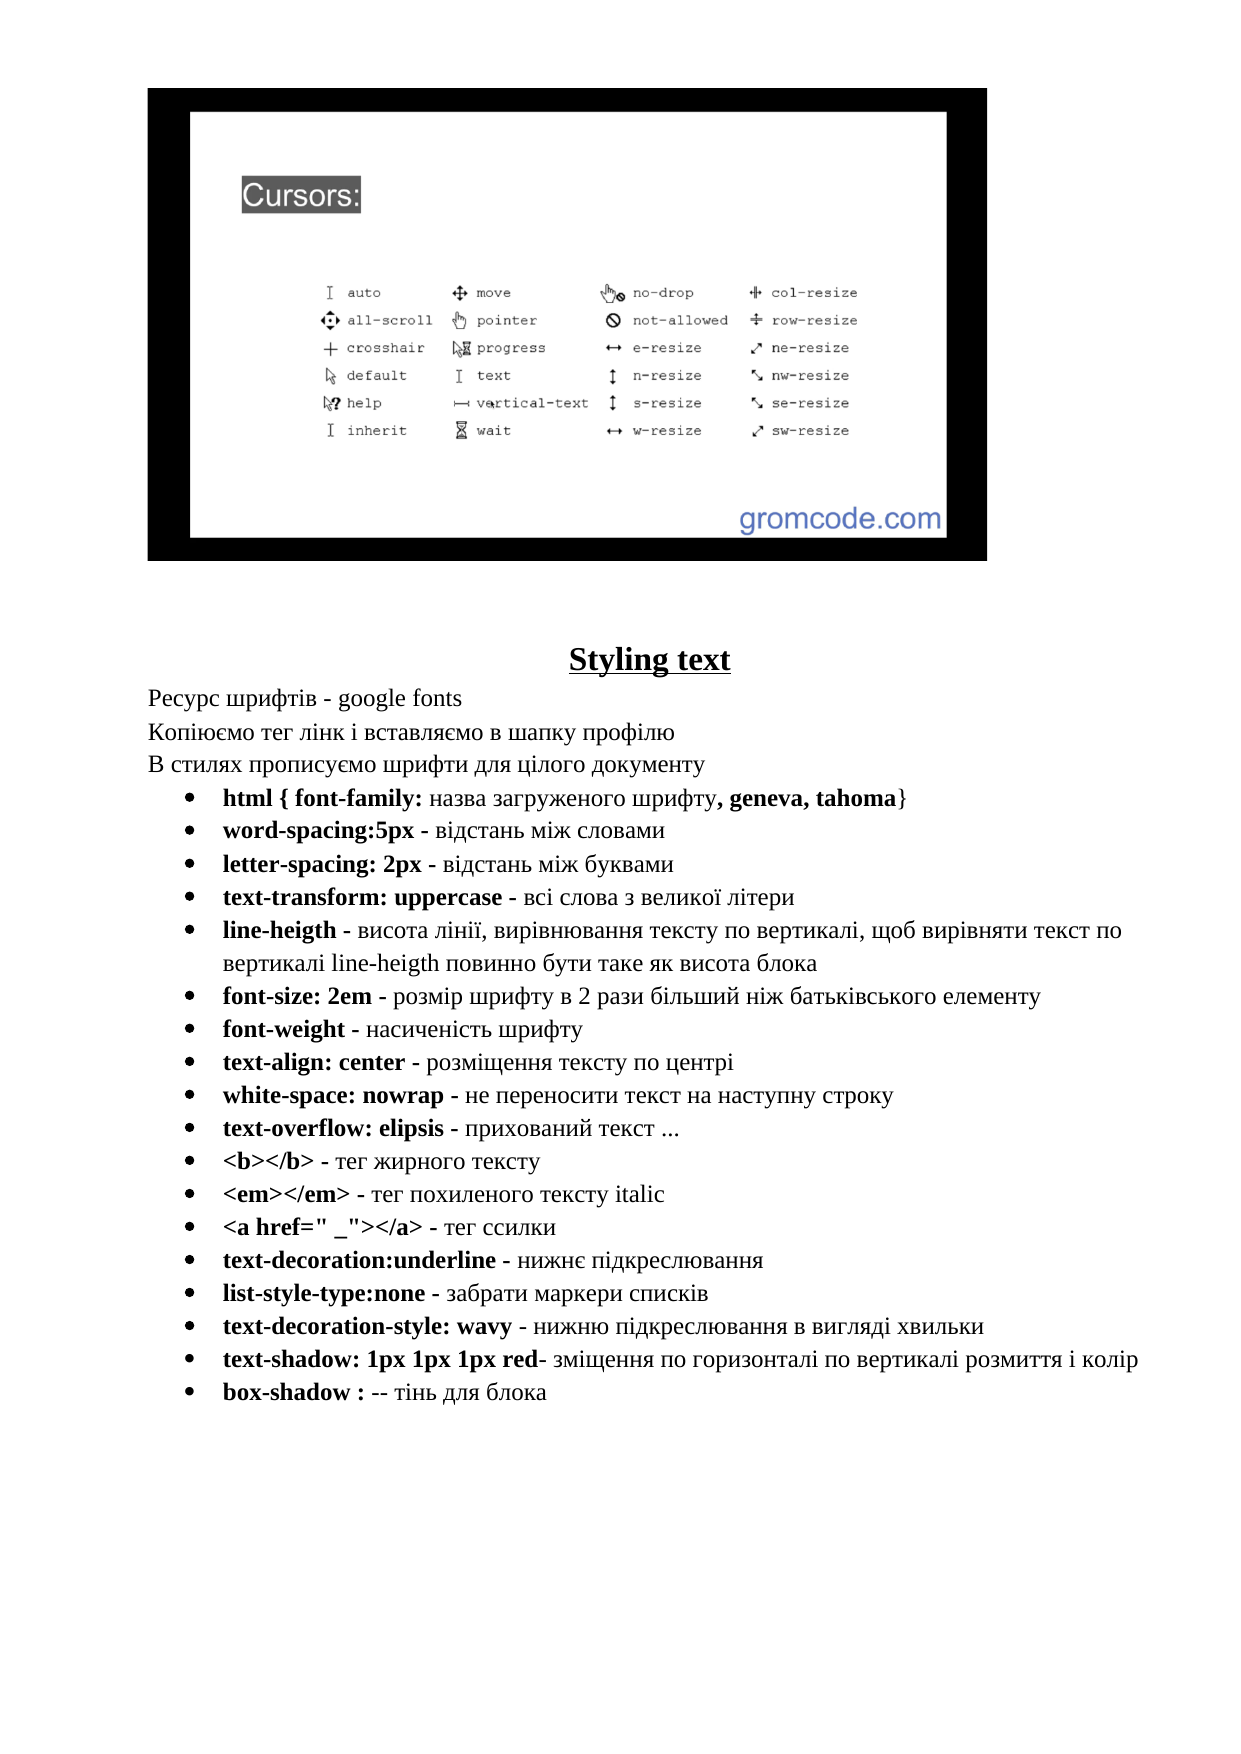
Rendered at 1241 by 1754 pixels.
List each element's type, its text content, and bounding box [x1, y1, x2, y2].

list font-size: 2em - розмір шрифту в 2 рази більший ніж батьківського елементу [185, 981, 1152, 1009]
list Копіюємо тег лінк і вставляємо в шапку профілю [148, 717, 1152, 745]
list text-decoration:underline - нижнє підкреслювання [185, 1245, 1152, 1274]
list <em></em> - тег похиленого тексту italic [185, 1179, 1152, 1208]
list Styling text [148, 639, 1152, 678]
list list-style-type:none - забрати маркери списків [185, 1278, 1152, 1307]
list text-overflow: elipsis - прихований текст ... [185, 1113, 1152, 1142]
list white-space: nowrap - не переносити текст на наступну строку [185, 1080, 1152, 1108]
list В стилях прописуємо шрифти для цілого документу [148, 749, 1152, 778]
list letter-spacing: 2px - відстань між буквами [185, 849, 1152, 877]
list text-align: center - розміщення тексту по центрі [185, 1047, 1152, 1076]
list Ресурс шрифтів - google fonts [148, 683, 1152, 712]
list text-transform: uppercase - всі слова з великої літери [185, 882, 1152, 910]
list <a href=" _"></a> - тег ссилки [185, 1212, 1152, 1241]
list word-spacing:5px - відстань між словами [185, 816, 1152, 844]
list html { font-family: назва загруженого шрифту, geneva, tahoma} [185, 783, 1152, 811]
list line-heigth - висота лінії, вирівнювання тексту по вертикалі, щоб вирівняти текст по вертикалі line-heigth повинно бути таке як висота блока [185, 915, 1152, 976]
list text-decoration-style: wavy - нижню підкреслювання в вигляді хвильки [185, 1311, 1152, 1340]
list font-weight - насиченість шрифту [185, 1014, 1152, 1042]
list text-shadow: 1px 1px 1px red- зміщення по горизонталі по вертикалі розмиття і колір [185, 1344, 1152, 1373]
list <b></b> - тег жирного тексту [185, 1146, 1152, 1174]
picture [147, 88, 988, 561]
list box-shadow : -- тінь для блока [185, 1377, 1152, 1406]
